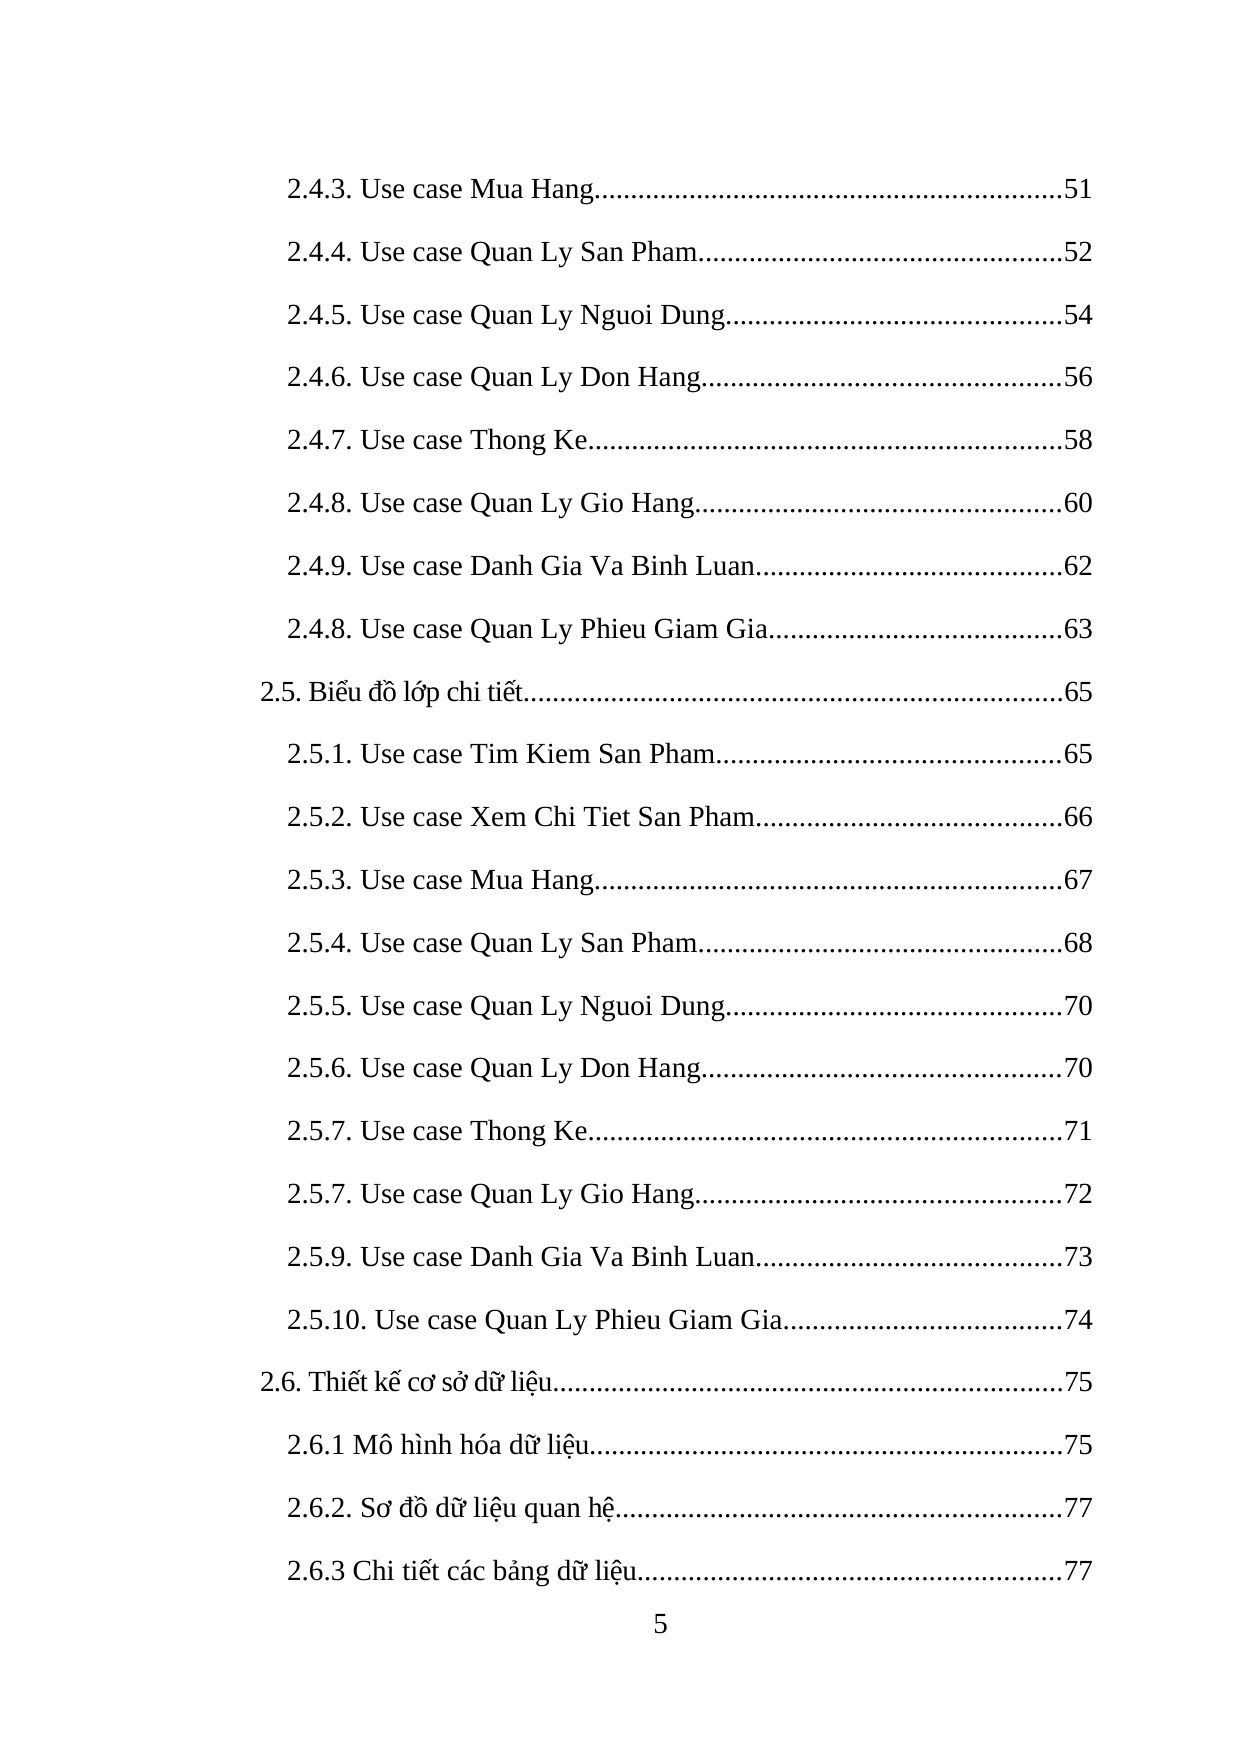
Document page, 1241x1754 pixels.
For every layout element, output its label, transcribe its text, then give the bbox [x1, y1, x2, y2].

text 2.5.10. Use case Quan Ly Phieu Giam Gia 74 [287, 1302, 1099, 1335]
text 2.6.1 Mô hình hóa dữ liệu 75 [287, 1427, 1099, 1461]
text 2.5.5. Use case Quan Ly Nguoi Dung 70 [287, 988, 1099, 1021]
text 2.5.1. Use case Tim Kiem San Pham 65 [287, 736, 1099, 770]
text 2.4.9. Use case Danh Gia Va Binh Luan 62 [287, 548, 1099, 582]
text 2.4.5. Use case Quan Ly Nguoi Dung 54 [287, 297, 1099, 330]
text 2.6.2. Sơ đồ dữ liệu quan hệ 77 [287, 1490, 1099, 1524]
text 2.5.9. Use case Danh Gia Va Binh Luan 73 [287, 1239, 1099, 1272]
text 2.5.7. Use case Quan Ly Gio Hang 72 [287, 1176, 1099, 1210]
text 2.5. Biểu đồ lớp chi tiết 65 [260, 674, 1099, 707]
text 2.4.6. Use case Quan Ly Don Hang 56 [287, 359, 1099, 393]
text 2.4.3. Use case Mua Hang 51 [287, 171, 1099, 205]
text 2.5.2. Use case Xem Chi Tiet San Pham 66 [287, 799, 1099, 833]
text 2.4.8. Use case Quan Ly Phieu Giam Gia 63 [287, 611, 1099, 644]
text 2.4.4. Use case Quan Ly San Pham 52 [287, 234, 1099, 267]
text 2.4.7. Use case Thong Ke 58 [287, 422, 1099, 456]
text 2.6. Thiết kế cơ sở dữ liệu 75 [260, 1364, 1099, 1398]
text 2.5.4. Use case Quan Ly San Pham 68 [287, 925, 1099, 958]
text 2.6.3 Chi tiết các bảng dữ liệu 77 [287, 1553, 1099, 1587]
text 2.5.6. Use case Quan Ly Don Hang 70 [287, 1051, 1099, 1084]
text 2.5.7. Use case Thong Ke 71 [287, 1113, 1099, 1147]
text 2.4.8. Use case Quan Ly Gio Hang 60 [287, 485, 1099, 519]
text 2.5.3. Use case Mua Hang 67 [287, 862, 1099, 896]
